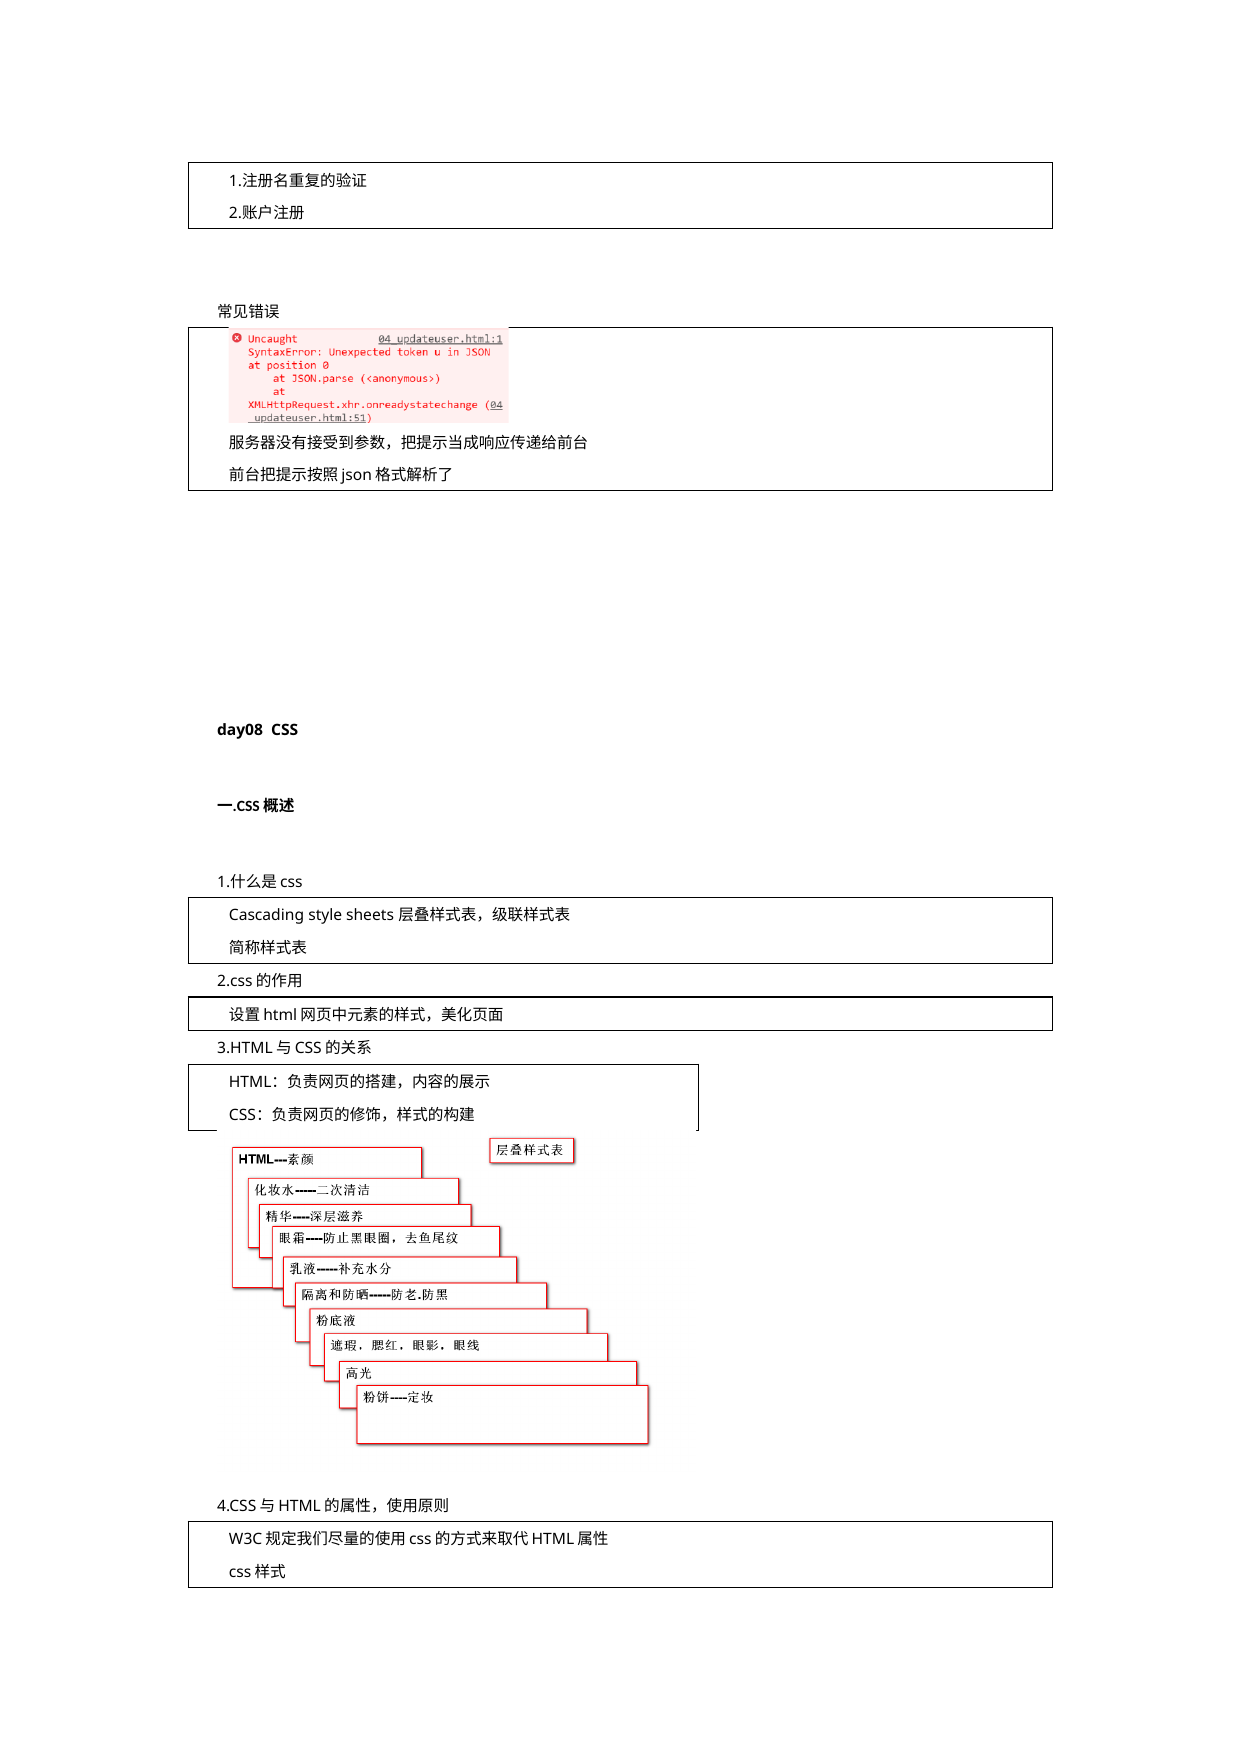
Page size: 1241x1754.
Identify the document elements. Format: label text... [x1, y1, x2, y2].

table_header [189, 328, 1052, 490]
text 常见错误 [217, 294, 1053, 327]
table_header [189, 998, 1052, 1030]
text 1.什么是css [217, 864, 1053, 897]
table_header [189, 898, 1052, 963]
subtitle 一.CSS概述 [217, 788, 1053, 821]
text 2.css的作用 [217, 964, 1053, 996]
text 3.HTML与CSS的关系 [217, 1031, 1053, 1063]
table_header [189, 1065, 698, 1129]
picture [216, 1130, 697, 1472]
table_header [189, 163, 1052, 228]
picture [228, 327, 509, 423]
subtitle day08 CSS [217, 713, 1053, 746]
text 4.CSS与HTML的属性，使用原则 [217, 1488, 1053, 1521]
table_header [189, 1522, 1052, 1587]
